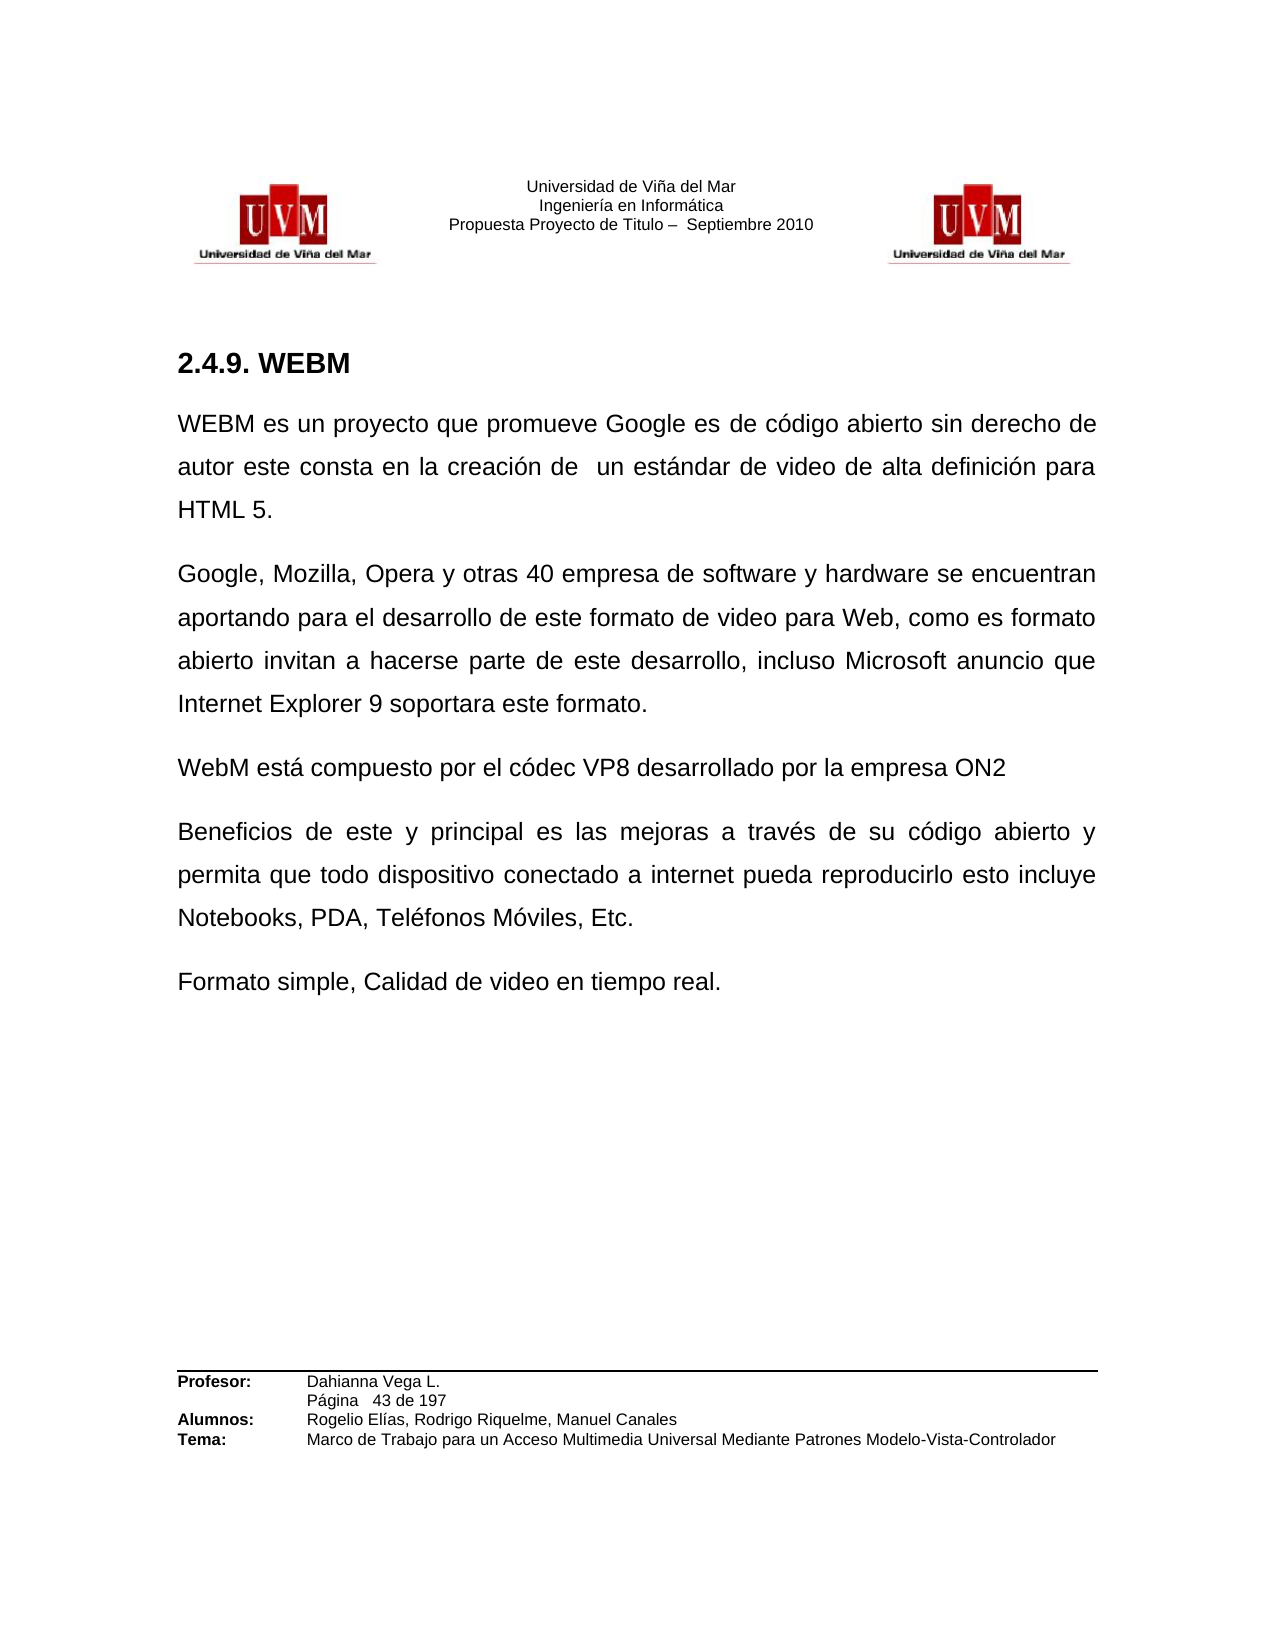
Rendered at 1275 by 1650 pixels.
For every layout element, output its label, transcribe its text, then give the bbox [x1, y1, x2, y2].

text WebM está compuesto por el códec VP8 desarrollado por la empresa ON2 [177, 753, 1098, 781]
text Beneficios de este y principal es las mejoras a través de su código abierto y permita que todo dispositivo conectado a internet pueda reproducirlo esto incluye Notebooks, PDA, Teléfonos Móviles, Etc. [177, 817, 1098, 932]
subtitle 2.4.9. WEBM [177, 346, 1098, 380]
picture [871, 176, 1084, 267]
text Formato simple, Calidad de video en tiempo real. [177, 967, 1098, 996]
text WEBM es un proyecto que promueve Google es de código abierto sin derecho de autor este consta en la creación de un estándar de video de alta definición para HTML 5. [177, 409, 1098, 524]
text Google, Mozilla, Opera y otras 40 empresa de software y hardware se encuentran aportando para el desarrollo de este formato de video para Web, como es formato abierto invitan a hacerse parte de este desarrollo, incluso Microsoft anuncio que Internet Explorer 9 soportara este formato. [177, 559, 1098, 717]
picture [177, 176, 390, 267]
